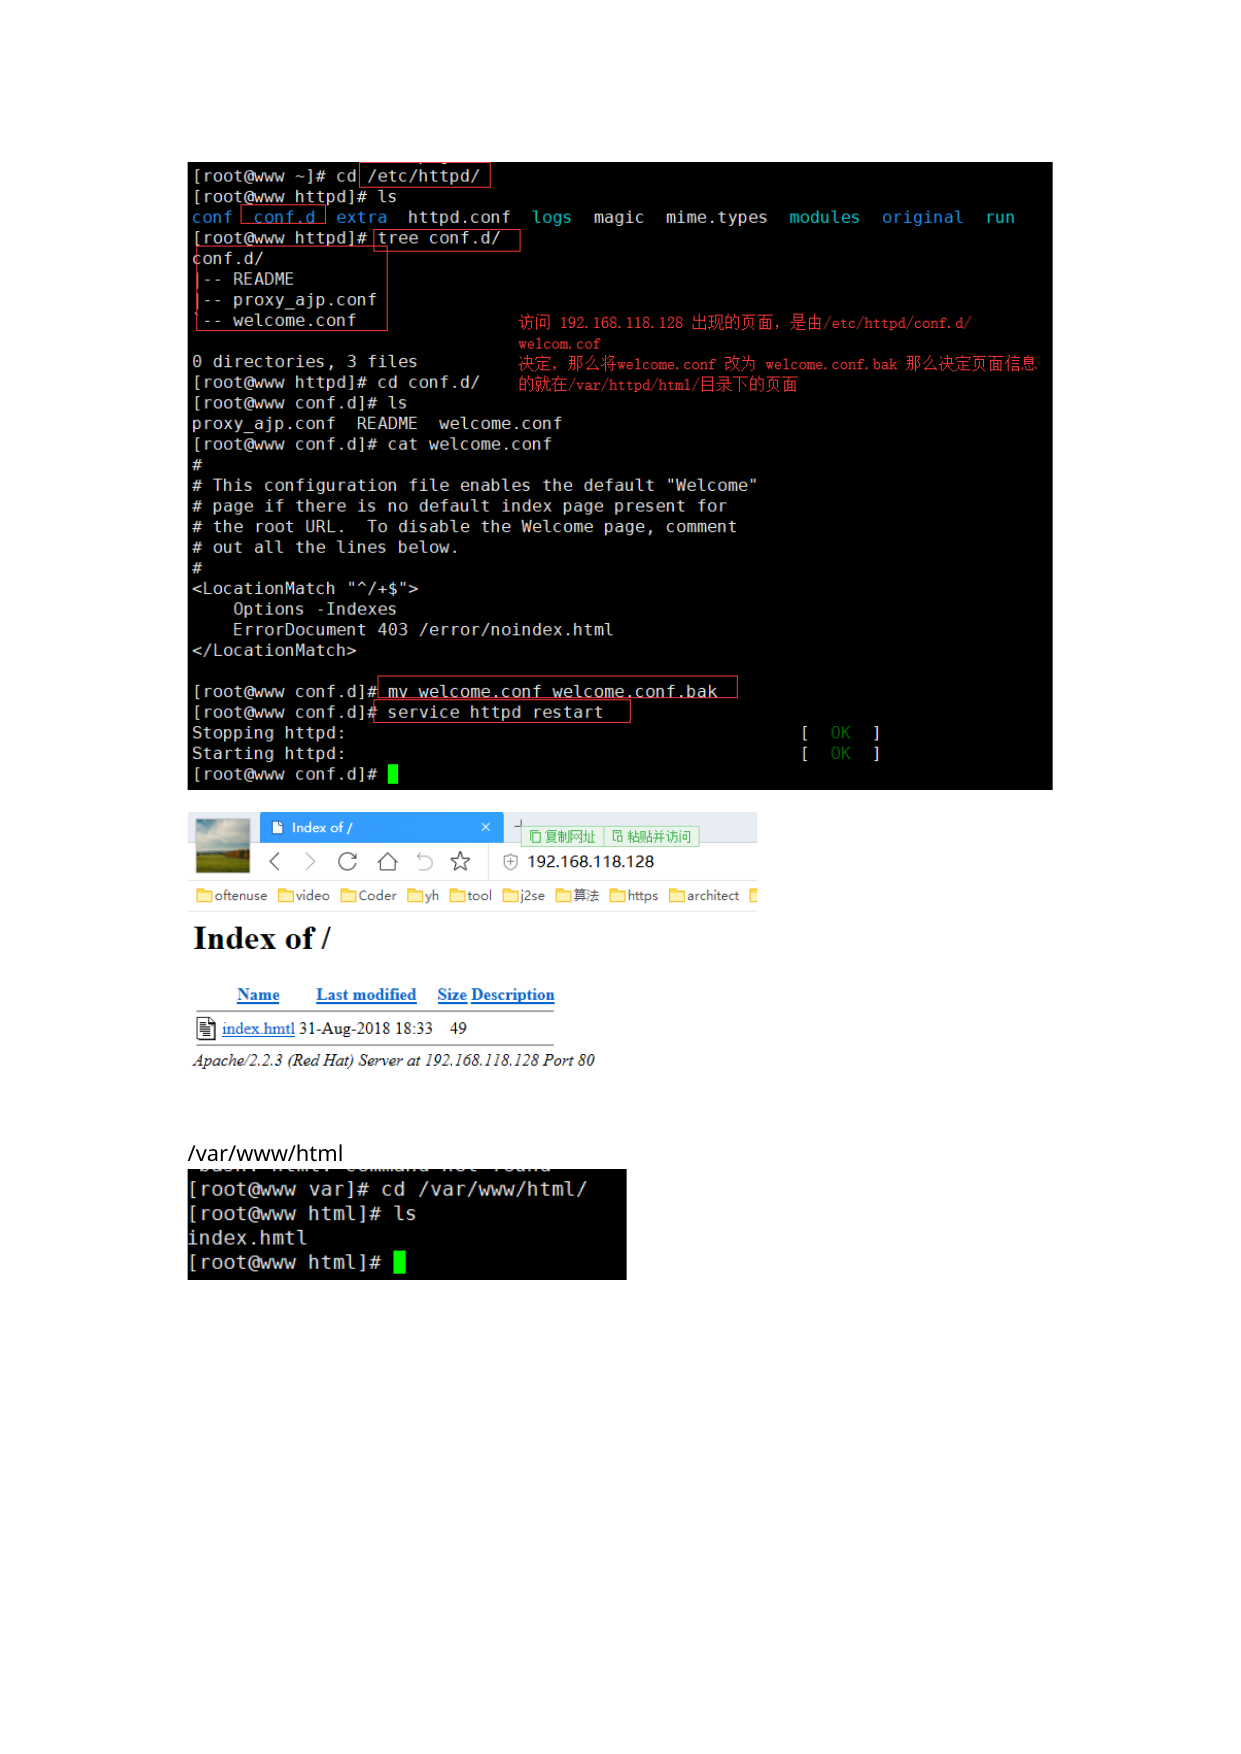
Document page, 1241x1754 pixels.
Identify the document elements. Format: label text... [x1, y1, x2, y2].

picture [187, 162, 1053, 790]
picture [187, 812, 758, 1105]
text /var/www/html [187, 1137, 1053, 1169]
picture [187, 1169, 627, 1280]
